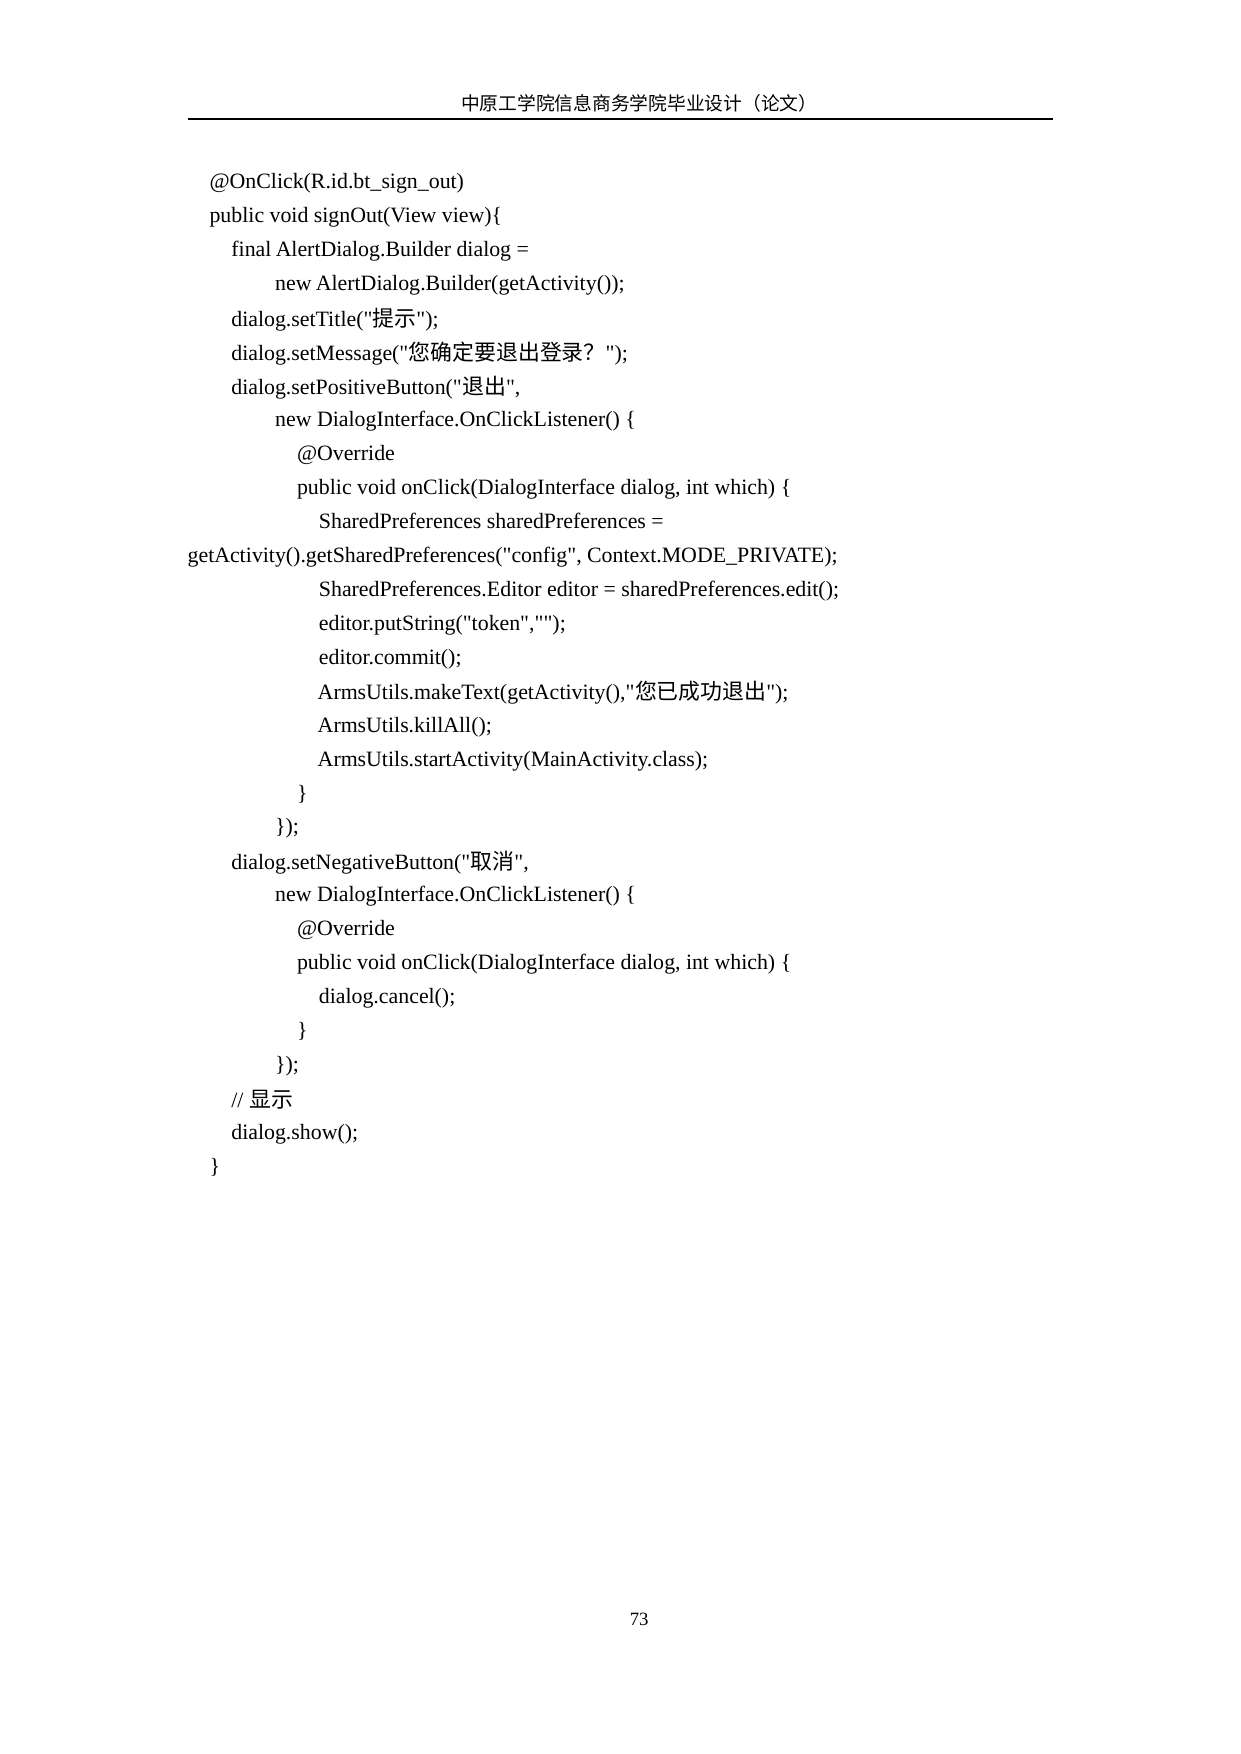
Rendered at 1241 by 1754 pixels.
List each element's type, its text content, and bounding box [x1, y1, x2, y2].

text } [187, 1149, 1053, 1183]
text @OnClick(R.id.bt_sign_out) [187, 164, 1053, 198]
text dialog.setPositiveButton("退出", [187, 368, 1053, 402]
text new AlertDialog.Builder(getActivity()); [187, 266, 1053, 300]
text }); [187, 809, 1053, 843]
text dialog.setNegativeButton("取消", [187, 843, 1053, 877]
text public void onClick(DialogInterface dialog, int which) { [187, 945, 1053, 979]
text } [187, 775, 1053, 809]
text SharedPreferences.Editor editor = sharedPreferences.edit(); [187, 571, 1053, 605]
text public void onClick(DialogInterface dialog, int which) { [187, 469, 1053, 503]
text final AlertDialog.Builder dialog = [187, 232, 1053, 266]
text ArmsUtils.makeText(getActivity(),"您已成功退出"); [187, 673, 1053, 707]
text dialog.setTitle("提示"); [187, 300, 1053, 334]
text // 显示 [187, 1081, 1053, 1115]
text }); [187, 1047, 1053, 1081]
text @Override [187, 911, 1053, 945]
text editor.commit(); [187, 639, 1053, 673]
text editor.putString("token",""); [187, 605, 1053, 639]
text } [187, 1013, 1053, 1047]
text @Override [187, 436, 1053, 469]
text SharedPreferences sharedPreferences = getActivity().getSharedPreferences("config", Context.MODE_PRIVATE); [187, 503, 1053, 571]
text dialog.setMessage("您确定要退出登录？"); [187, 334, 1053, 368]
text public void signOut(View view){ [187, 198, 1053, 232]
text dialog.show(); [187, 1115, 1053, 1149]
text dialog.cancel(); [187, 979, 1053, 1013]
text new DialogInterface.OnClickListener() { [187, 402, 1053, 436]
text ArmsUtils.startActivity(MainActivity.class); [187, 741, 1053, 775]
text ArmsUtils.killAll(); [187, 707, 1053, 741]
text new DialogInterface.OnClickListener() { [187, 877, 1053, 911]
